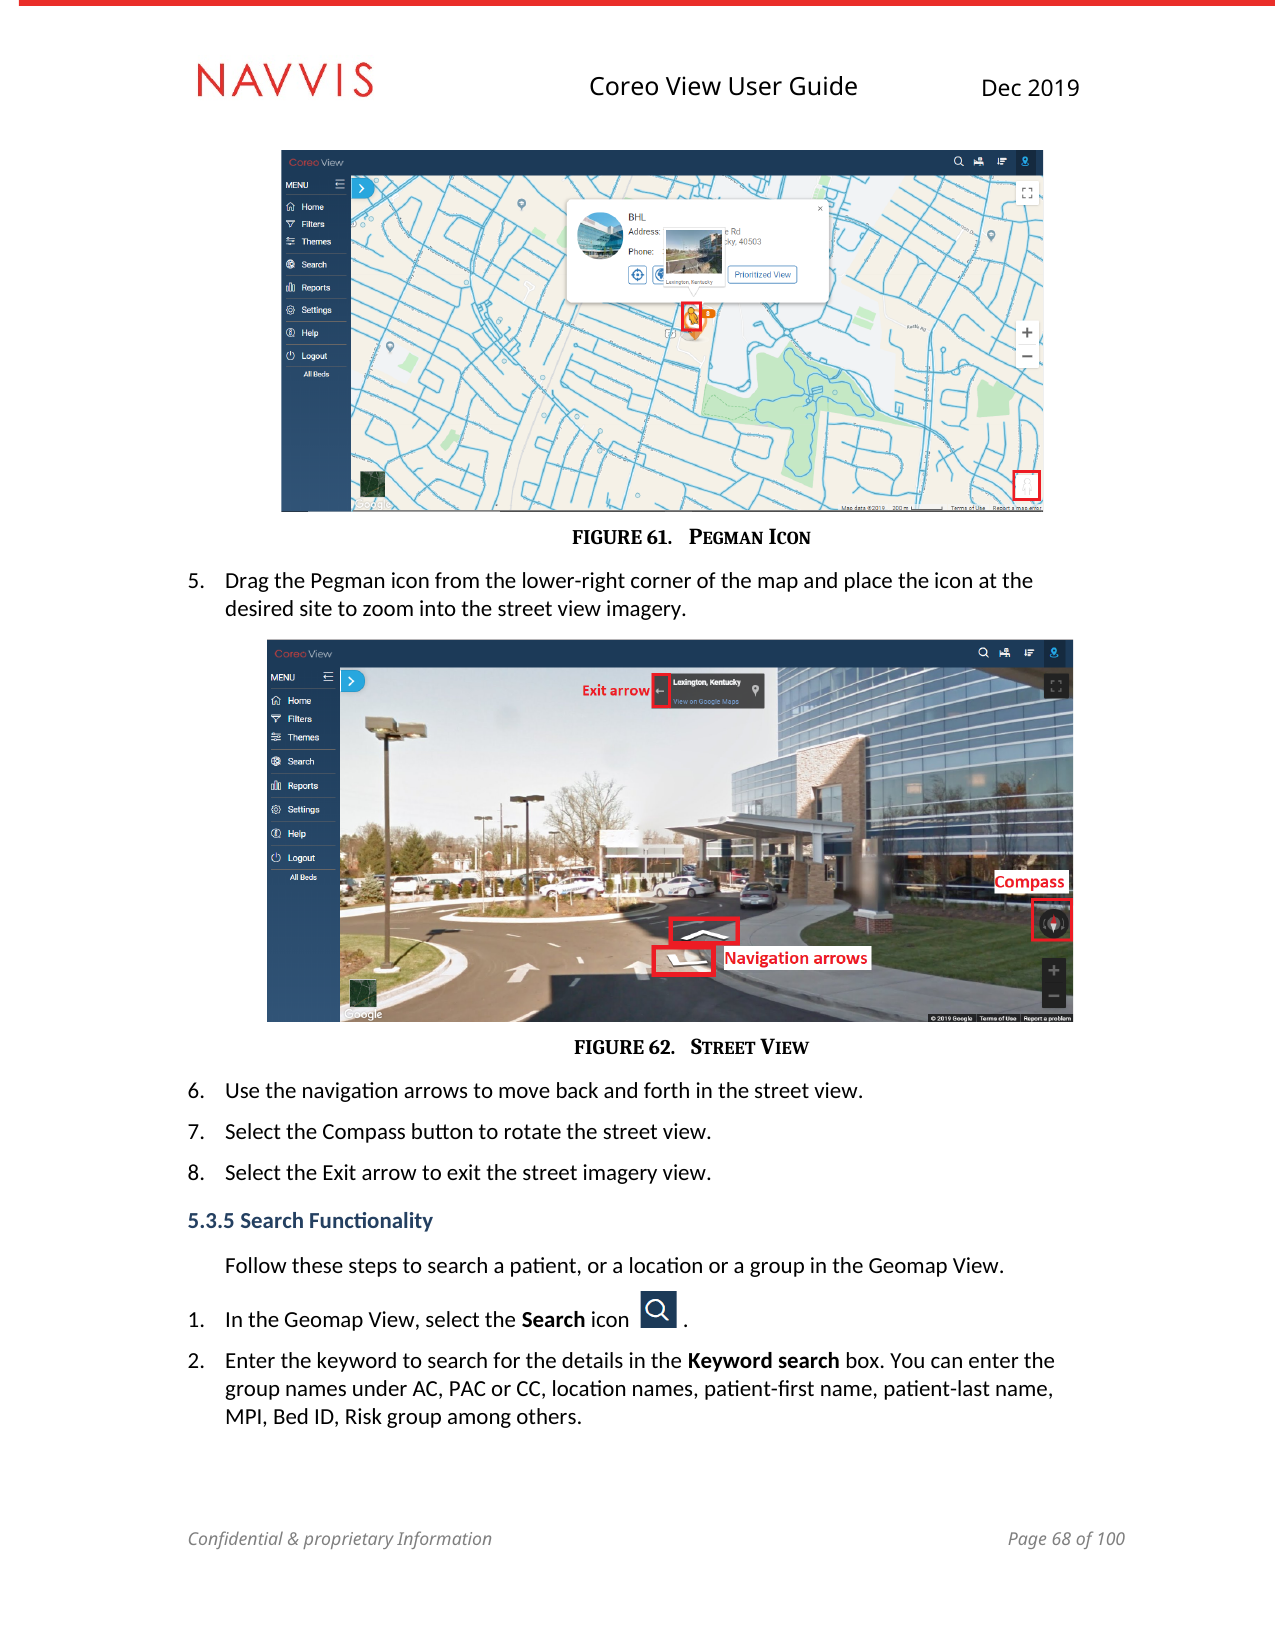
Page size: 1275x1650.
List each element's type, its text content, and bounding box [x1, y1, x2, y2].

text Street View [296, 1034, 1087, 1060]
text Follow these steps to search a patient, or a location or a group in the Geomap View. [225, 1251, 1087, 1279]
text Pegman Icon [296, 524, 1087, 550]
subtitle Search Functionality [187, 1207, 1087, 1234]
list Drag the Pegman icon from the lower-right corner of the map and place the icon at the desired site to zoom into the street view imagery. [187, 566, 1087, 622]
picture [281, 150, 1044, 512]
list Use the navigation arrows to move back and forth in the street view. [187, 1077, 1087, 1105]
list Enter the keyword to search for the details in the Keyword search box. You can enter the group names under AC, PAC or CC, location names, patient-first name, patient-last name, MPI, Bed ID, Risk group among others. [187, 1346, 1087, 1430]
picture [267, 639, 1074, 1022]
list In the Geomap View, select the Search icon . [187, 1292, 1087, 1333]
list Select the Compass button to rotate the street view. [187, 1117, 1087, 1145]
picture [640, 1291, 677, 1328]
picture [187, 55, 383, 104]
list Select the Exit arrow to exit the street imagery view. [187, 1158, 1087, 1186]
